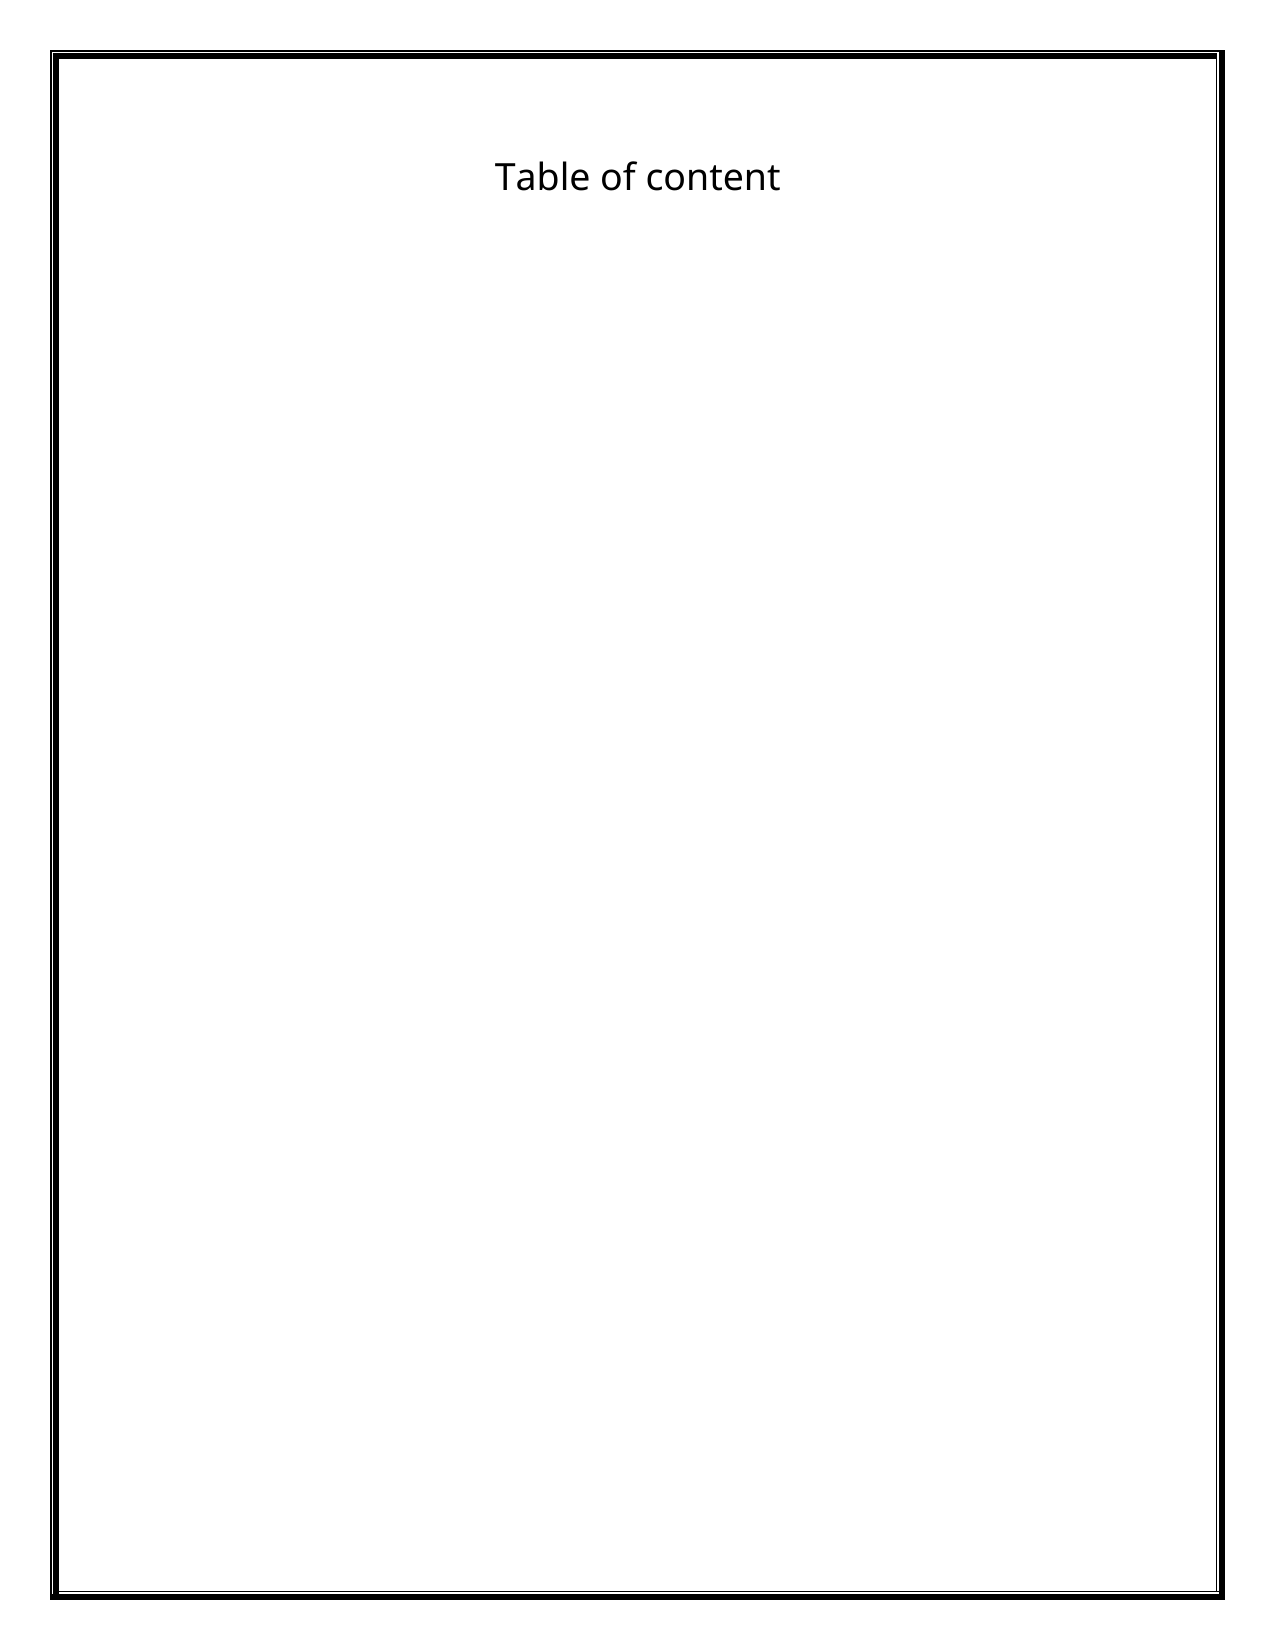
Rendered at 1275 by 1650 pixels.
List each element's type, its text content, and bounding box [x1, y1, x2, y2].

text Table of content [150, 150, 1125, 201]
